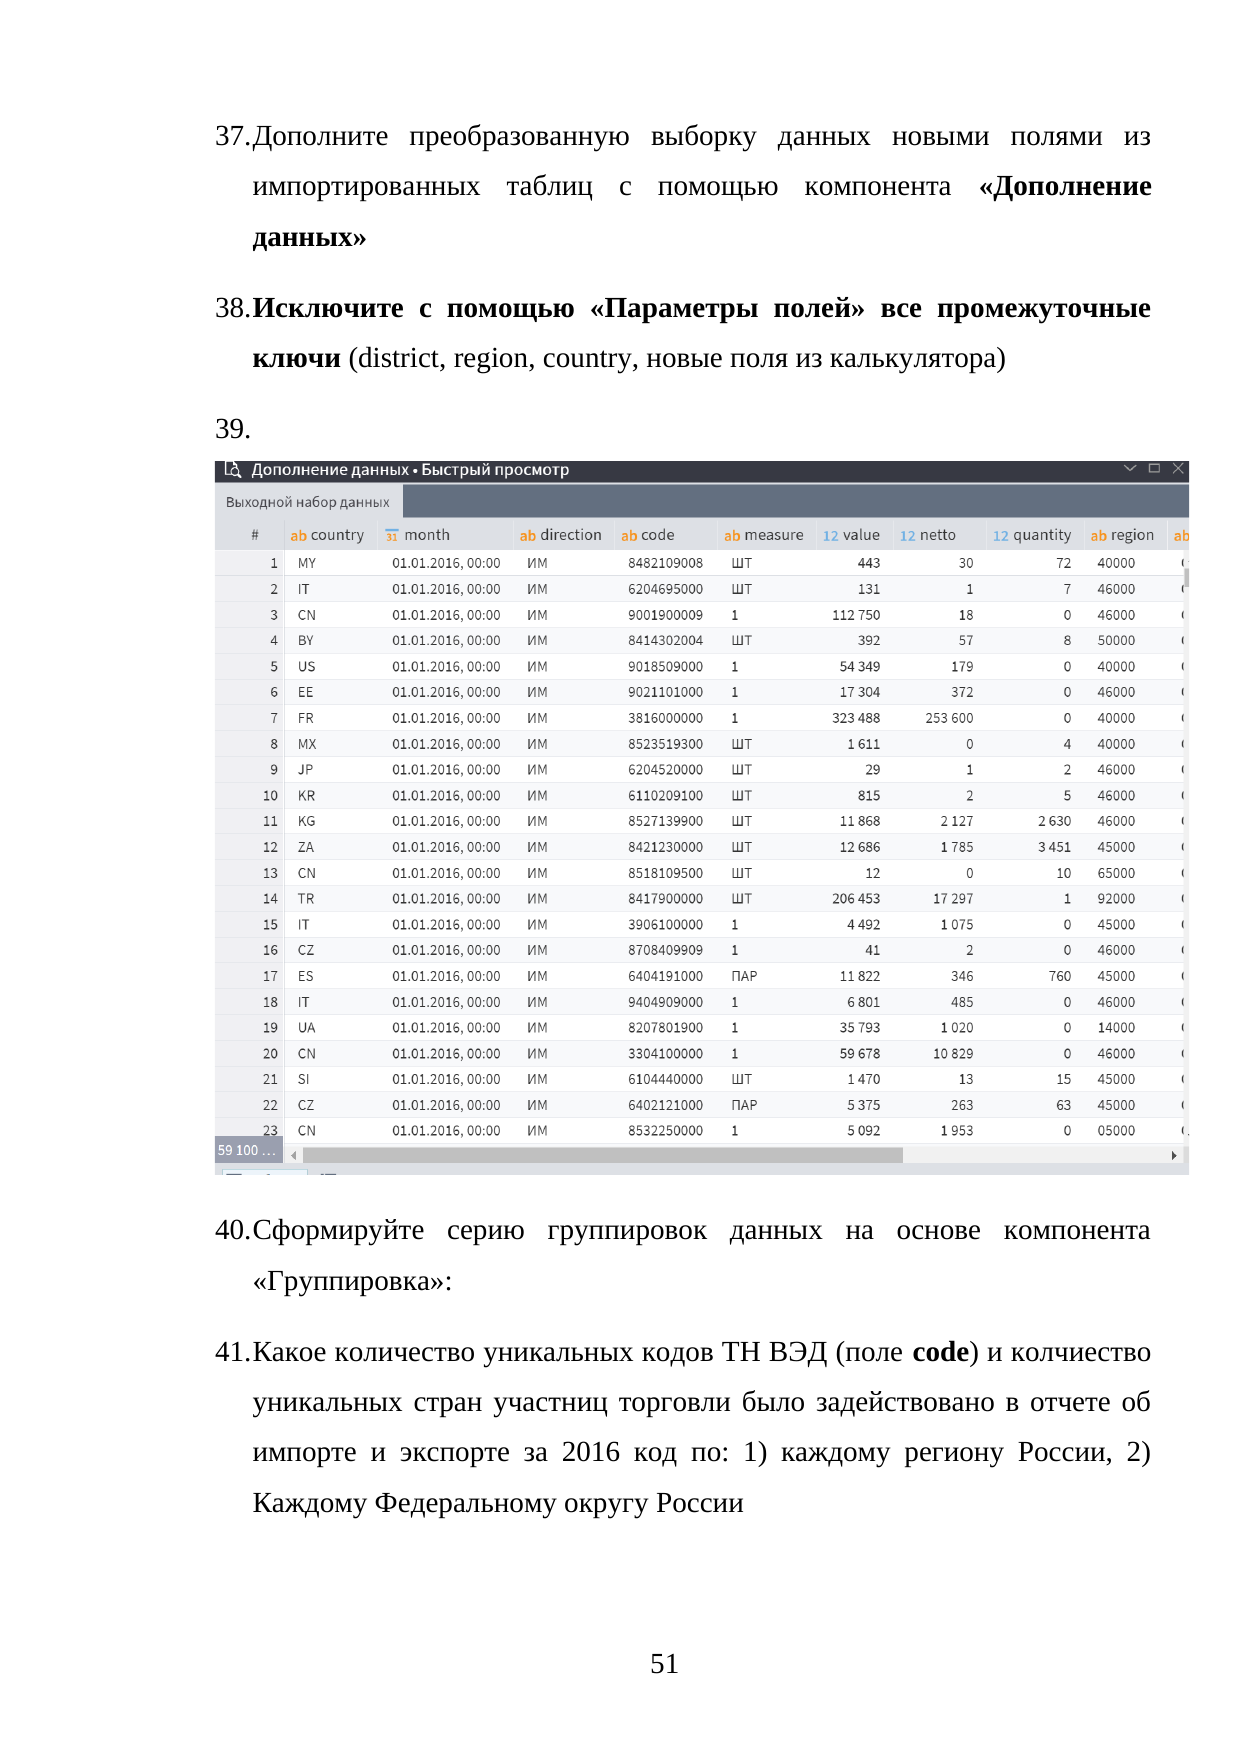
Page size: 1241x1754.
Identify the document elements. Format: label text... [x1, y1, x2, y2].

list Какое количество уникальных кодов ТН ВЭД (поле code) и колчиество уникальных стран участниц торговли было задействовано в отчете об импорте и экспорте за 2016 код по: 1) каждому региону России, 2) Каждому Федеральному округу России [215, 1334, 1152, 1518]
list Сформируйте серию группировок данных на основе компонента «Группировка»: [215, 1212, 1152, 1296]
picture [214, 461, 1190, 1175]
list Дополните преобразованную выборку данных новыми полями из импортированных таблиц с помощью компонента «Дополнение данных» [215, 118, 1152, 252]
list Исключите с помощью «Параметры полей» все промежуточные ключи (district, region, country, новые поля из калькулятора) [215, 290, 1152, 374]
